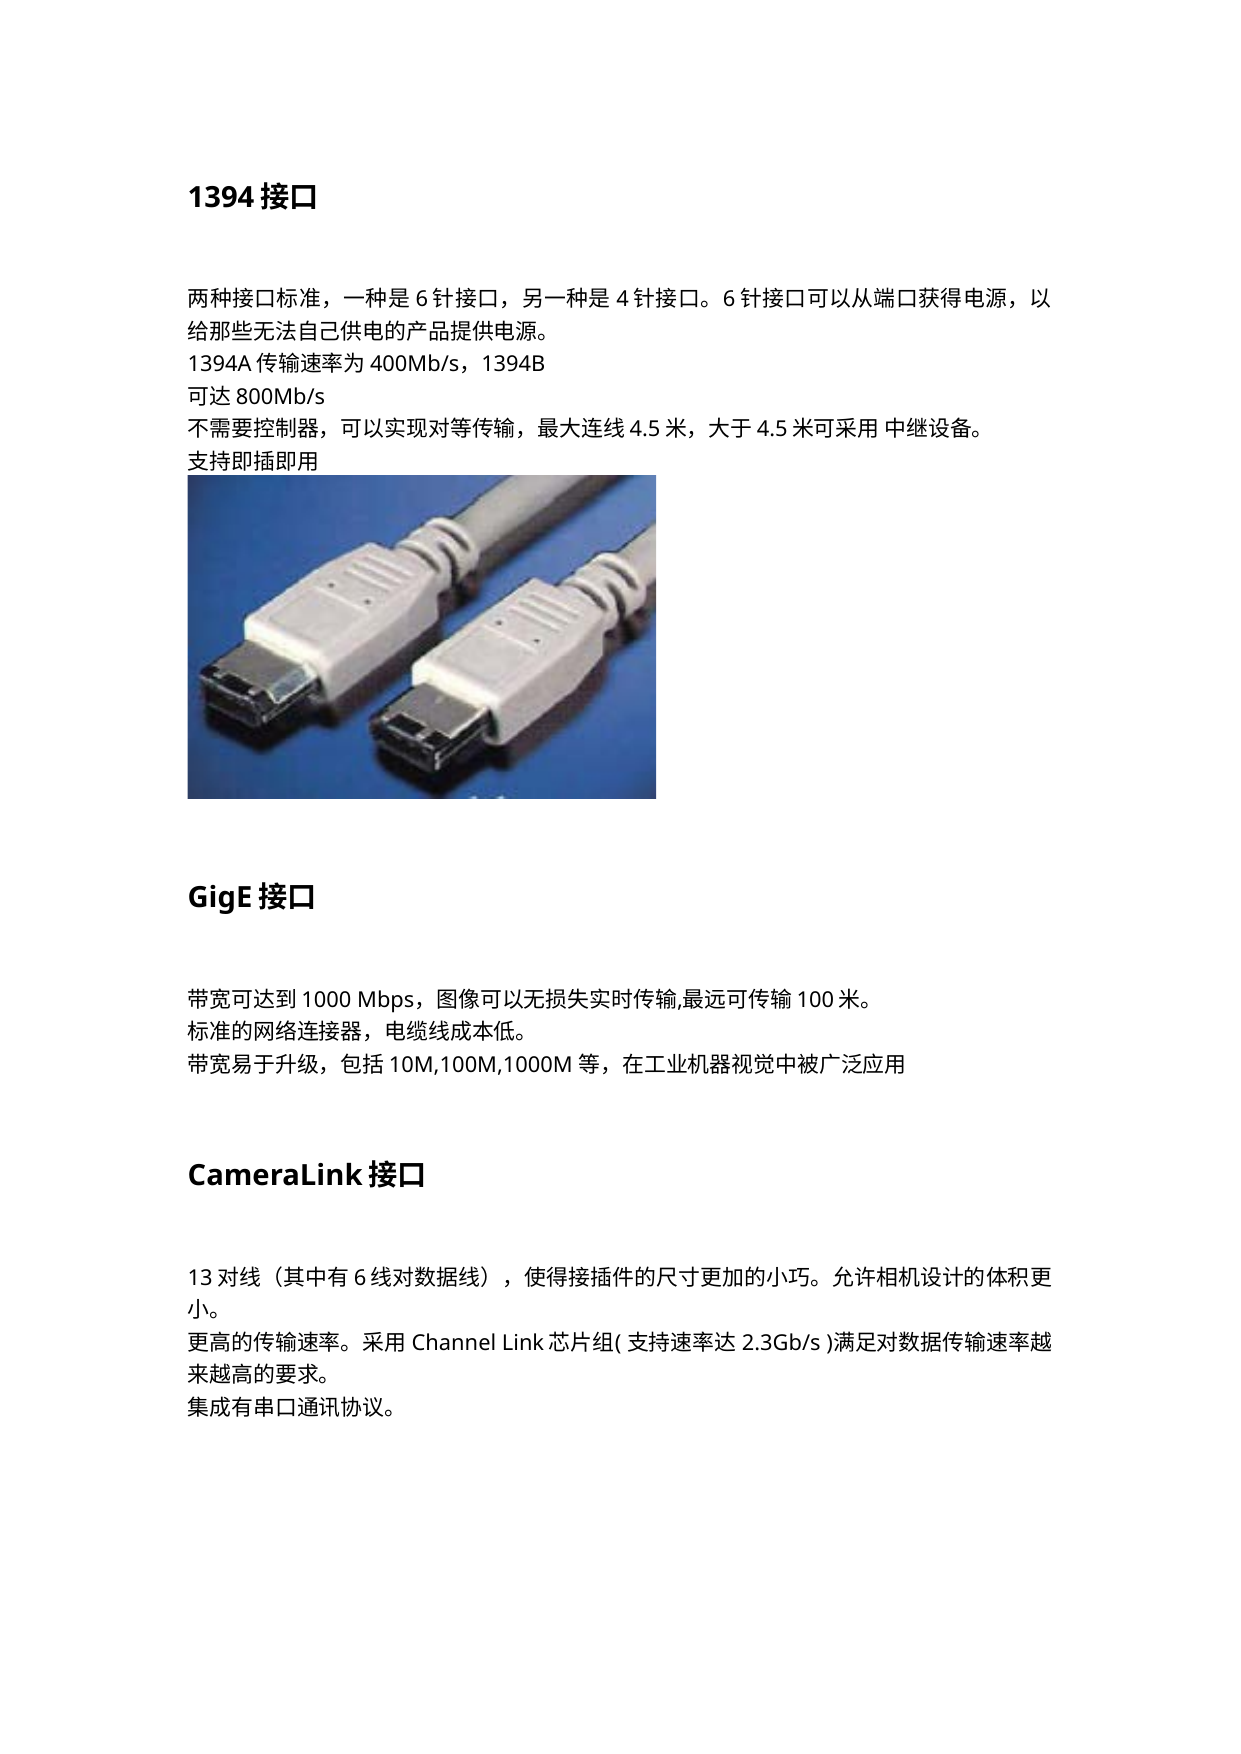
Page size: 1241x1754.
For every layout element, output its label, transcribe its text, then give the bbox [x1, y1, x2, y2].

text 可达800Mb/s [187, 378, 1053, 411]
text 13对线（其中有6线对数据线），使得接插件的尺寸更加的小巧。允许相机设计的体积更小。 [187, 1259, 1053, 1324]
text 不需要控制器，可以实现对等传输，最大连线4.5米，大于4.5米可采用 中继设备。 [187, 411, 1053, 443]
text 带宽易于升级，包括10M,100M,1000M 等，在工业机器视觉中被广泛应用 [187, 1046, 1053, 1079]
text 两种接口标准，一种是6针接口，另一种是4针接口。6针接口可以从端口获得电源，以给那些无法自己供电的产品提供电源。 [187, 281, 1053, 346]
text 支持即插即用 [187, 443, 1053, 476]
subtitle CameraLink接口 [187, 1141, 1053, 1206]
text 集成有串口通讯协议。 [187, 1389, 1053, 1422]
picture [187, 475, 657, 799]
text 1394A传输速率为400Mb/s，1394B [187, 346, 1053, 378]
text 带宽可达到1000 Mbps，图像可以无损失实时传输,最远可传输100米。 [187, 981, 1053, 1014]
text 更高的传输速率。采用Channel Link芯片组( 支持速率达 2.3Gb/s )满足对数据传输速率越来越高的要求。 [187, 1324, 1053, 1389]
text 标准的网络连接器，电缆线成本低。 [187, 1014, 1053, 1046]
subtitle 1394接口 [187, 162, 1053, 227]
subtitle GigE接口 [187, 862, 1053, 927]
